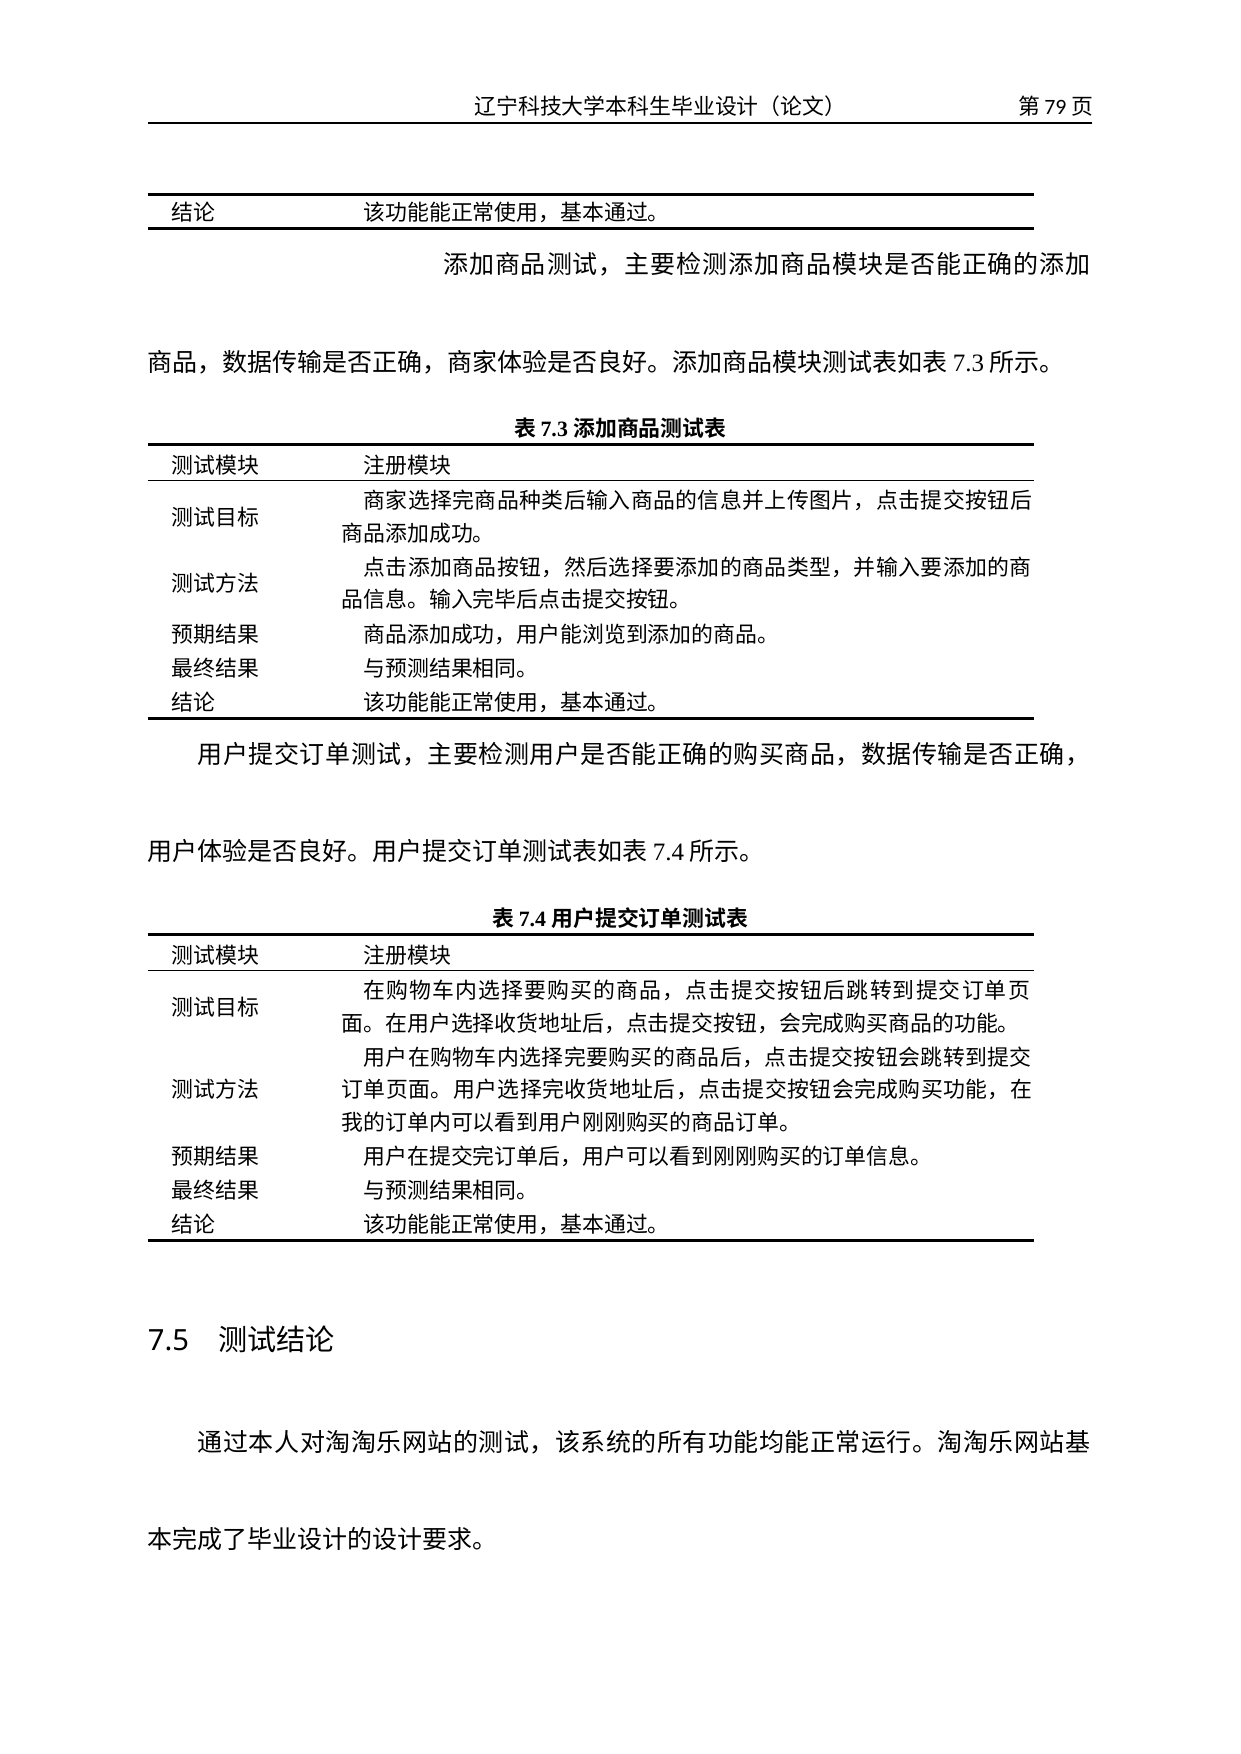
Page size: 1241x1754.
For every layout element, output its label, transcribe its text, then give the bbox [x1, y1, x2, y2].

text 添加商品测试，主要检测添加商品模块是否能正确的添加商品，数据传输是否正确，商家体验是否良好。添加商品模块测试表如表7.3所示。 [148, 230, 1092, 393]
table_cell 商家选择完商品种类后输入商品的信息并上传图片，点击提交按钮后商品添加成功。 [340, 481, 1034, 548]
table_cell 该功能能正常使用，基本通过。 [340, 196, 1034, 227]
table_cell 测试方法 [148, 548, 340, 614]
text 表7.3 添加商品测试表 [148, 411, 1092, 443]
table_cell 与预测结果相同。 [340, 649, 1034, 683]
table_cell 在购物车内选择要购买的商品，点击提交按钮后跳转到提交订单页面。在用户选择收货地址后，点击提交按钮，会完成购买商品的功能。 [340, 971, 1034, 1038]
subtitle 测试结论 [148, 1305, 1092, 1370]
table_header 测试模块 [148, 936, 340, 970]
table_header 注册模块 [340, 446, 1034, 480]
table_cell 商品添加成功，用户能浏览到添加的商品。 [340, 615, 1034, 649]
table_cell 测试目标 [148, 481, 340, 548]
table_cell 用户在购物车内选择完要购买的商品后，点击提交按钮会跳转到提交订单页面。用户选择完收货地址后，点击提交按钮会完成购买功能，在我的订单内可以看到用户刚刚购买的商品订单。 [340, 1038, 1034, 1137]
text 通过本人对淘淘乐网站的测试，该系统的所有功能均能正常运行。淘淘乐网站基本完成了毕业设计的设计要求。 [148, 1408, 1092, 1570]
table_header 注册模块 [340, 936, 1034, 970]
table_cell 结论 [148, 196, 340, 227]
table_cell 该功能能正常使用，基本通过。 [340, 1205, 1034, 1239]
table_cell 点击添加商品按钮，然后选择要添加的商品类型，并输入要添加的商品信息。输入完毕后点击提交按钮。 [340, 548, 1034, 614]
table_header 测试模块 [148, 446, 340, 480]
table_cell 用户在提交完订单后，用户可以看到刚刚购买的订单信息。 [340, 1137, 1034, 1171]
table_cell 预期结果 [148, 615, 340, 649]
text 表7.4 用户提交订单测试表 [148, 901, 1092, 933]
table_cell 预期结果 [148, 1137, 340, 1171]
table_cell 测试目标 [148, 971, 340, 1038]
table_cell 最终结果 [148, 649, 340, 683]
text 用户提交订单测试，主要检测用户是否能正确的购买商品，数据传输是否正确，用户体验是否良好。用户提交订单测试表如表7.4所示。 [148, 720, 1092, 882]
table_cell 结论 [148, 1205, 340, 1239]
table_cell 最终结果 [148, 1171, 340, 1205]
table_cell 与预测结果相同。 [340, 1171, 1034, 1205]
table_cell 测试方法 [148, 1038, 340, 1137]
table_cell 结论 [148, 683, 340, 717]
table_cell 该功能能正常使用，基本通过。 [340, 683, 1034, 717]
